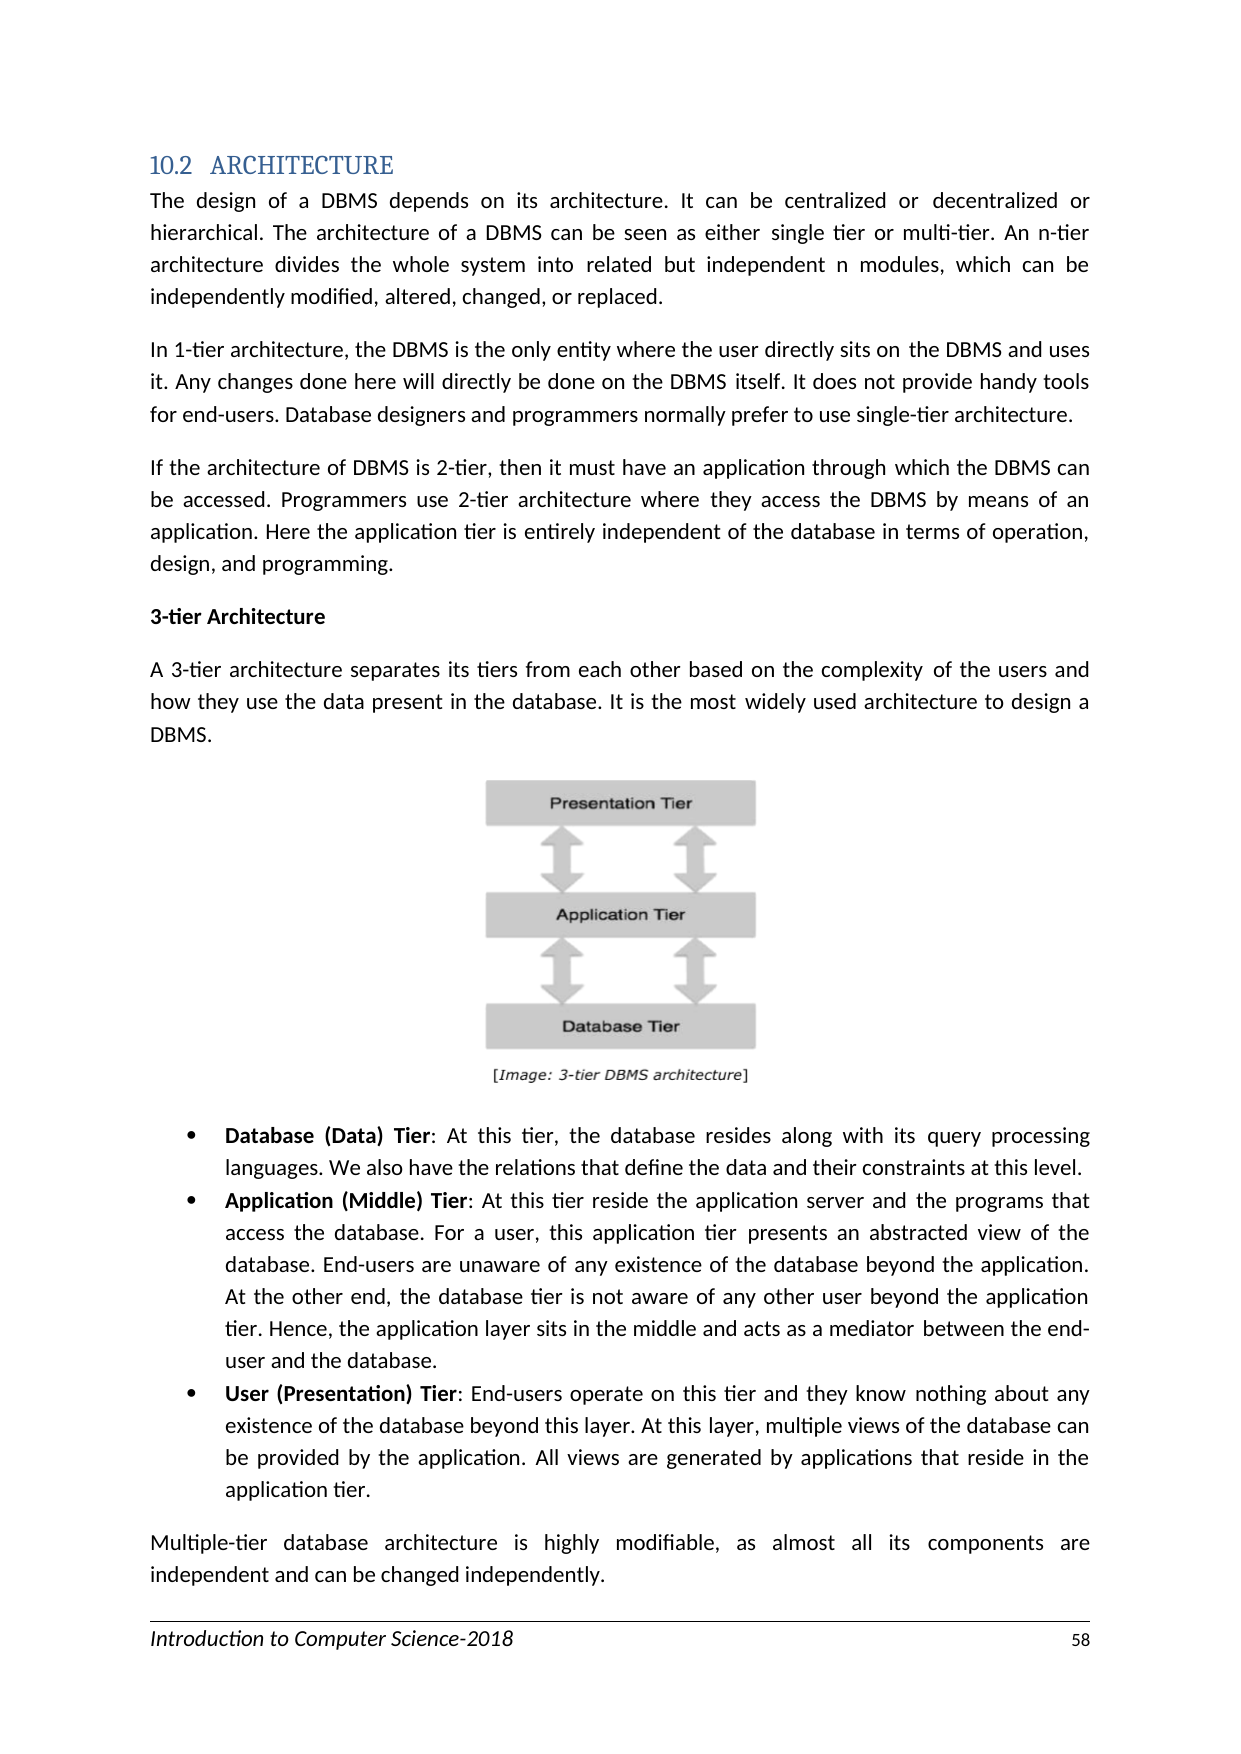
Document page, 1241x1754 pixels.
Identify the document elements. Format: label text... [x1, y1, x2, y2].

text Multiple-tier database architecture is highly modifiable, as almost all its components are independent and can be changed independently. [150, 1528, 1090, 1589]
list User (Presentation) Tier: End-users operate on this tier and they know nothing about any existence of the database beyond this layer. At this layer, multiple views of the database can be provided by the application. All views are generated by applications that reside in the application tier. [187, 1379, 1090, 1503]
text A 3-tier architecture separates its tiers from each other based on the complexity of the users and how they use the data present in the database. It is the most widely used architecture to design a DBMS. [150, 655, 1090, 748]
list Database (Data) Tier: At this tier, the database resides along with its query processing languages. We also have the relations that define the data and their constraints at this level. [187, 1121, 1090, 1182]
text The design of a DBMS depends on its architecture. It can be centralized or decentralized or hierarchical. The architecture of a DBMS can be seen as either single tier or multi-tier. An n-tier architecture divides the whole system into related but independent n modules, which can be independently modified, altered, changed, or replaced. [150, 186, 1090, 310]
picture [468, 772, 772, 1097]
text If the architecture of DBMS is 2-tier, then it must have an application through which the DBMS can be accessed. Programmers use 2-tier architecture where they access the DBMS by means of an application. Here the application tier is entirely independent of the database in terms of operation, design, and programming. [150, 453, 1090, 577]
text In 1-tier architecture, the DBMS is the only entity where the user directly sits on the DBMS and uses it. Any changes done here will directly be done on the DBMS itself. It does not provide handy tools for end-users. Database designers and programmers normally prefer to use single-tier architecture. [150, 335, 1090, 428]
subtitle ARCHITECTURE [150, 150, 1090, 181]
text 3-tier Architecture [150, 602, 1090, 630]
list Application (Middle) Tier: At this tier reside the application server and the programs that access the database. For a user, this application tier presents an abstracted view of the database. End-users are unaware of any existence of the database beyond the application. At the other end, the database tier is not aware of any other user beyond the application tier. Hence, the application layer sits in the middle and acts as a mediator between the end-user and the database. [187, 1186, 1090, 1375]
